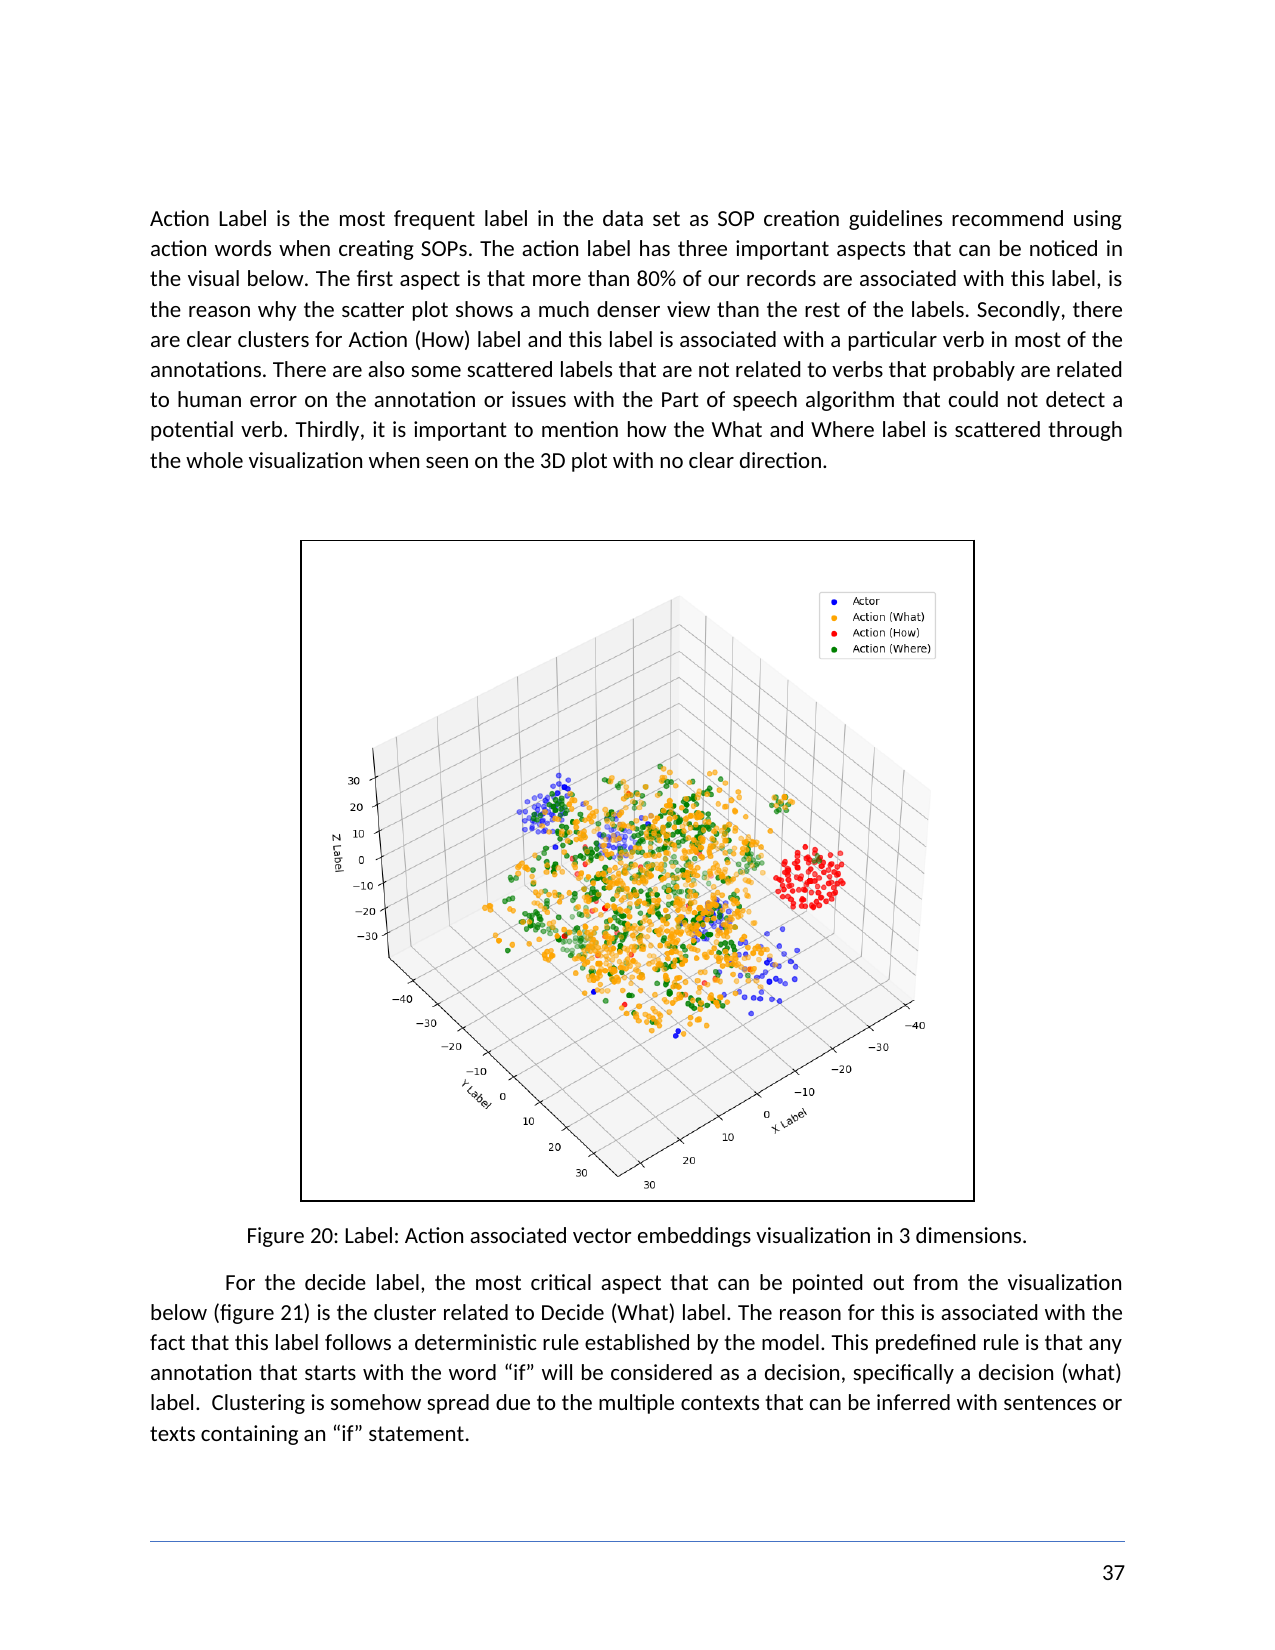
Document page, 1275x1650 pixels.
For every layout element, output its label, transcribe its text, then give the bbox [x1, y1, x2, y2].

text For the decide label, the most critical aspect that can be pointed out from the visualization below (figure 21) is the cluster related to Decide (What) label. The reason for this is associated with the fact that this label follows a deterministic rule established by the model. This predefined rule is that any annotation that starts with the word “if” will be considered as a decision, specifically a decision (what) label. Clustering is somehow spread due to the multiple contexts that can be inferred with sentences or texts containing an “if” statement. [150, 1268, 1125, 1447]
text Figure 20: Label: Action associated vector embeddings visualization in 3 dimensions. [150, 1221, 1125, 1249]
text Action Label is the most frequent label in the data set as SOP creation guidelines recommend using action words when creating SOPs. The action label has three important aspects that can be noticed in the visual below. The first aspect is that more than 80% of our records are associated with this label, is the reason why the scatter plot shows a much denser view than the rest of the labels. Secondly, there are clear clusters for Action (How) label and this label is associated with a particular verb in most of the annotations. There are also some scattered labels that are not related to verbs that probably are related to human error on the annotation or issues with the Part of speech algorithm that could not detect a potential verb. Thirdly, it is important to mention how the What and Where label is scattered through the whole visualization when seen on the 3D plot with no clear direction. [150, 204, 1125, 474]
picture [302, 541, 973, 1200]
